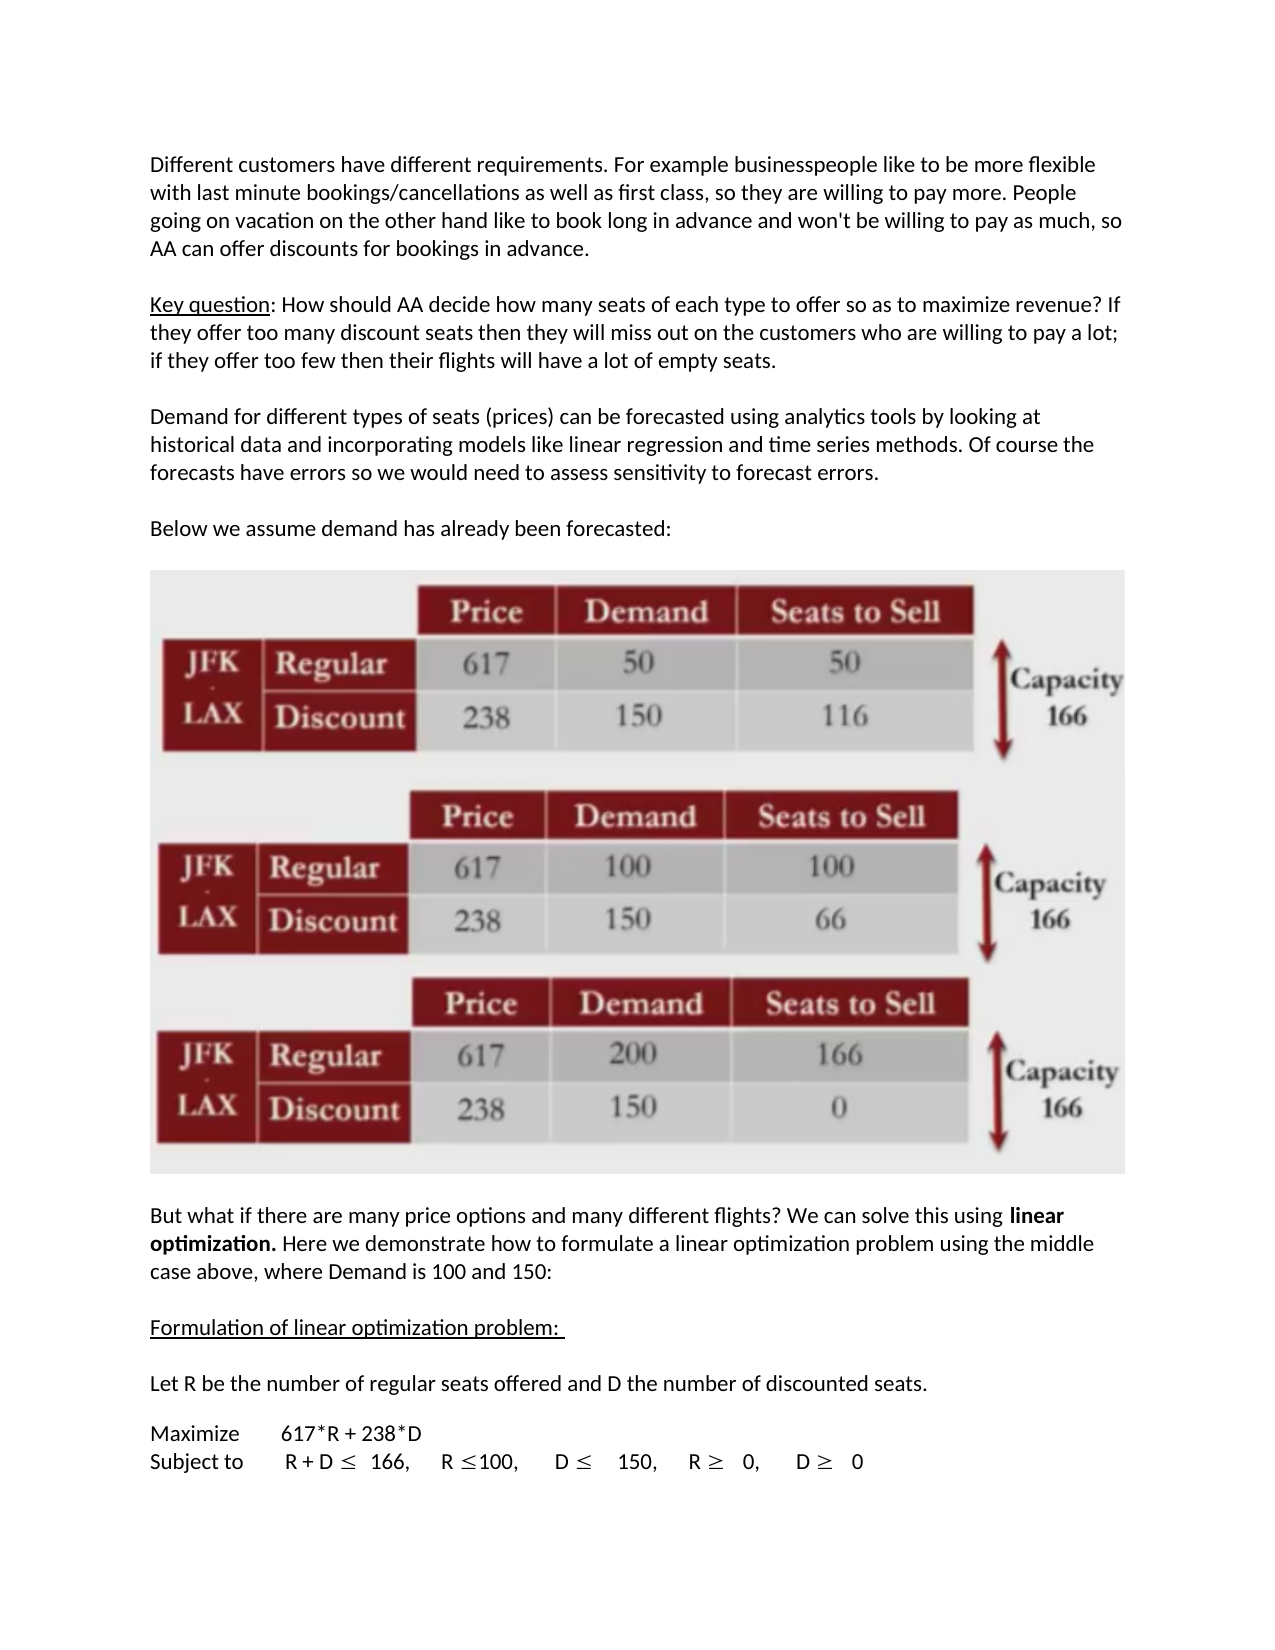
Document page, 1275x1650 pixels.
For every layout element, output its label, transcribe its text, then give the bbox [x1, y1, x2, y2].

text Let R be the number of regular seats offered and D the number of discounted seats. [150, 1369, 1125, 1397]
text Formulation of linear optimization problem: [150, 1313, 1125, 1341]
text But what if there are many price options and many different flights? We can solve this using linear optimization. Here we demonstrate how to formulate a linear optimization problem using the middle case above, where Demand is 100 and 150: [150, 1201, 1125, 1285]
text Key question: How should AA decide how many seats of each type to offer so as to maximize revenue? If they offer too many discount seats then they will miss out on the customers who are willing to pay a lot; if they offer too few then their flights will have a lot of empty seats. [150, 290, 1125, 374]
picture [150, 570, 1125, 1174]
text Different customers have different requirements. For example businesspeople like to be more flexible with last minute bookings/cancellations as well as first class, so they are willing to pay more. People going on vacation on the other hand like to book long in advance and won't be willing to pay as much, so AA can offer discounts for bookings in advance. [150, 150, 1125, 262]
text Demand for different types of seats (prices) can be forecasted using analytics tools by looking at historical data and incorporating models like linear regression and time series methods. Of course the forecasts have errors so we would need to assess sensitivity to forecast errors. [150, 402, 1125, 486]
text Subject to R + D 166, R 100, D 150, R  0, D  0 [150, 1447, 1125, 1475]
text Maximize 617*R + 238*D [150, 1419, 1125, 1447]
text Below we assume demand has already been forecasted: [150, 514, 1125, 542]
